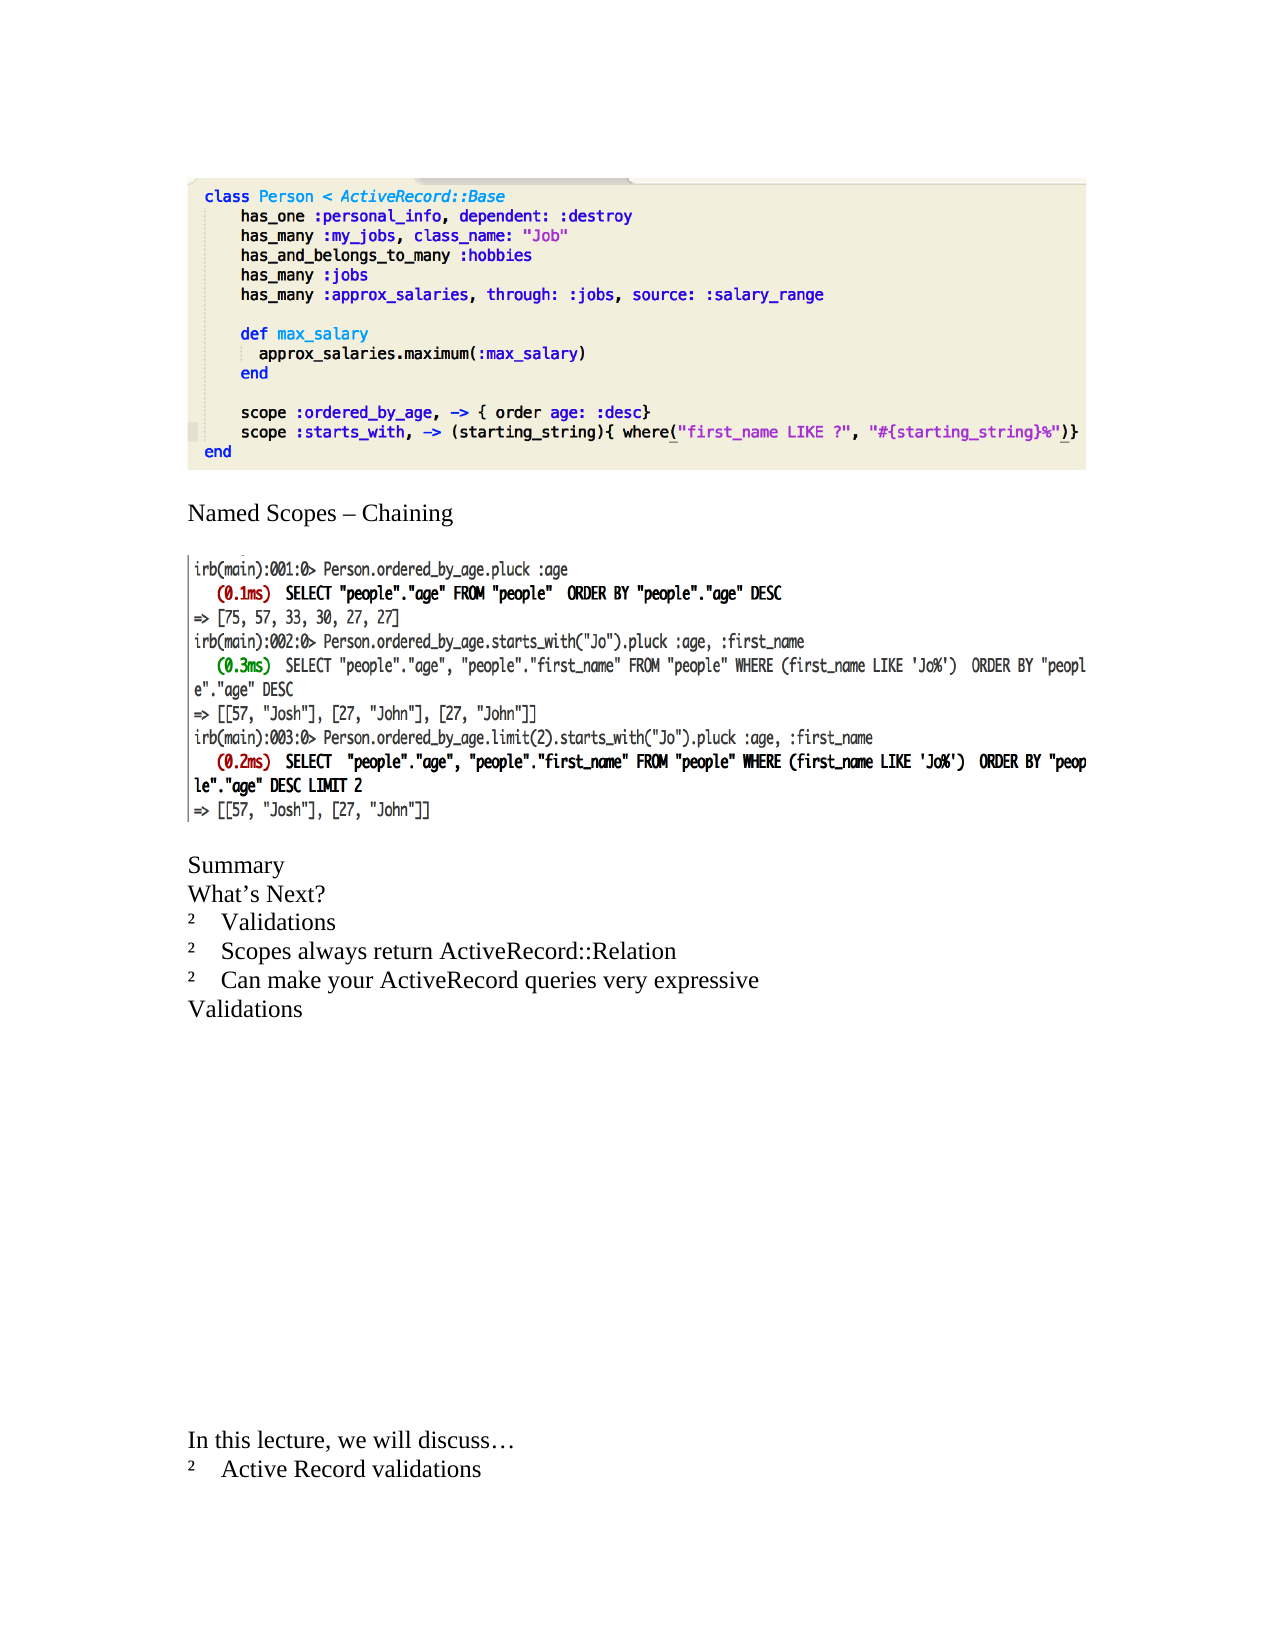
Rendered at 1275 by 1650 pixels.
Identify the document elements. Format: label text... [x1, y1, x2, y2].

text Validations [187, 994, 1087, 1022]
text ² Can make your ActiveRecord queries very expressive [187, 965, 1087, 994]
text ² Active Record validations [187, 1454, 1087, 1482]
text In this lecture, we will discuss… [187, 1425, 1087, 1454]
picture [187, 178, 1086, 470]
text What’s Next? [187, 879, 1087, 907]
text Named Scopes – Chaining [187, 498, 1087, 527]
text ² Scopes always return ActiveRecord::Relation [187, 936, 1087, 965]
text Summary [187, 850, 1087, 879]
picture [187, 555, 1086, 822]
text ² Validations [187, 907, 1087, 936]
